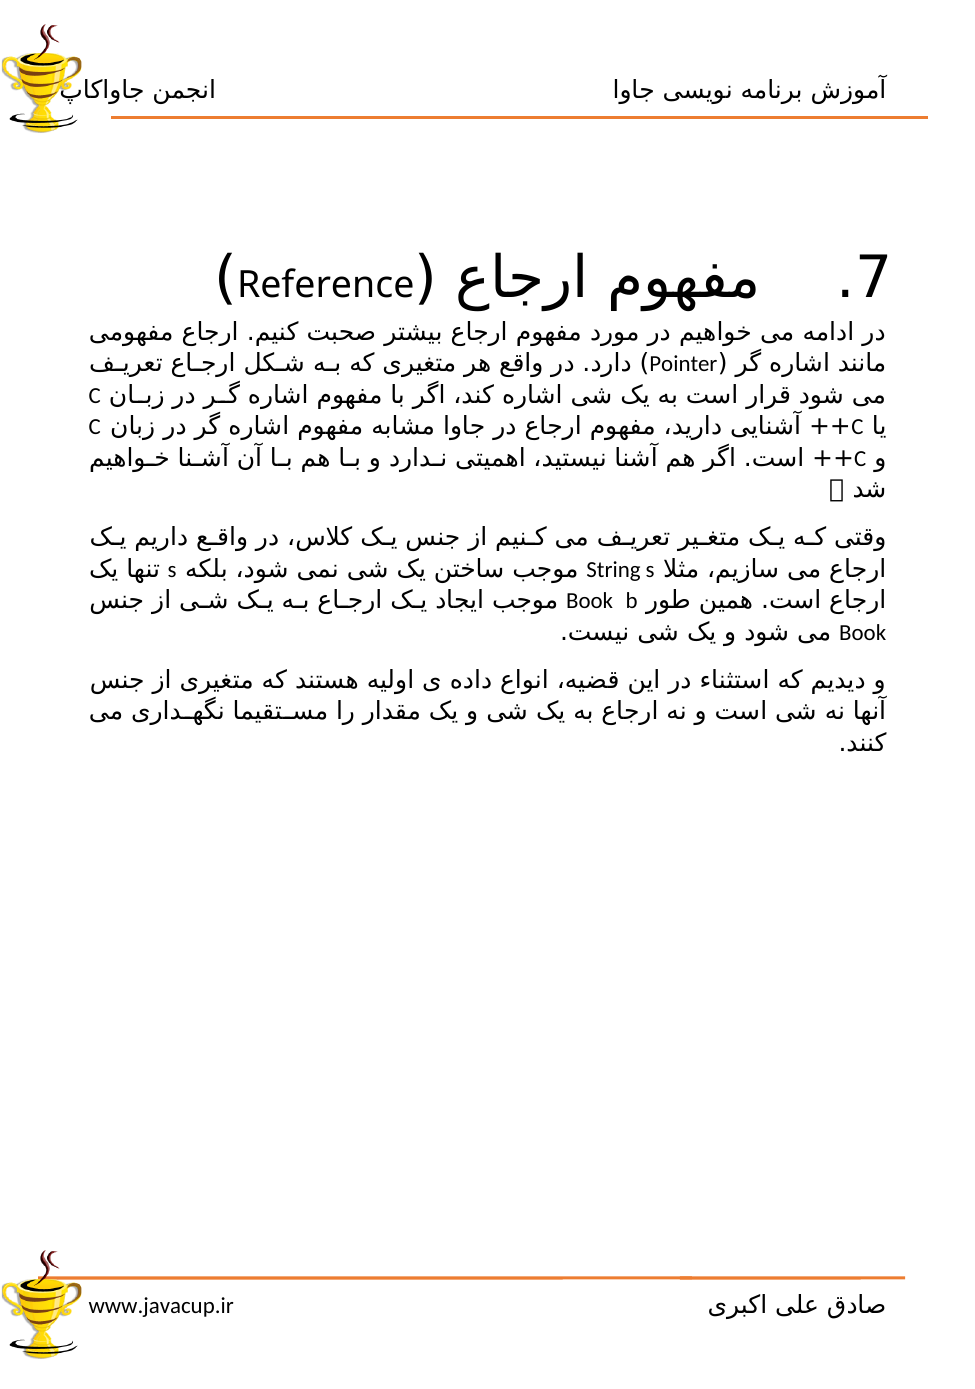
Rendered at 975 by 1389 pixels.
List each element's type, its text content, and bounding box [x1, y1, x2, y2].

picture [0, 1247, 82, 1358]
text وقتی که یک متغیر تعریف می کنیم از جنس یک کلاس، در واقع داریم یک ارجاع می سازیم، مثلا String s موجب ساختن یک شی نمی شود، بلکه s تنها یک ارجاع است. همین طور Book b موجب ایجاد یک ارجاع به یک شی از جنس Book می شود و یک شی نیست. [89, 522, 886, 646]
picture [0, 21, 82, 132]
text و دیدیم که استثناء در این قضیه، انواع داده ی اولیه هستند که متغیری از جنس آنها نه شی است و نه ارجاع به یک شی و یک مقدار را مستقیما نگهداری می کنند. [89, 665, 886, 757]
text در ادامه می خواهیم در مورد مفهوم ارجاع بیشتر صحبت کنیم. ارجاع مفهومی مانند اشاره گر (Pointer) دارد. در واقع هر متغیری که به شکل ارجاع تعریف می شود قرار است به یک شی اشاره کند، اگر با مفهوم اشاره گر در زبان C یا C++ آشنایی دارید، مفهوم ارجاع در جاوا مشابه مفهوم اشاره گر در زبان C و C++ است. اگر هم آشنا نیستید، اهمیتی ندارد و با هم با آن آشنا خواهیم شد [89, 317, 886, 503]
subtitle مفهوم ارجاع (Reference) [89, 244, 836, 312]
